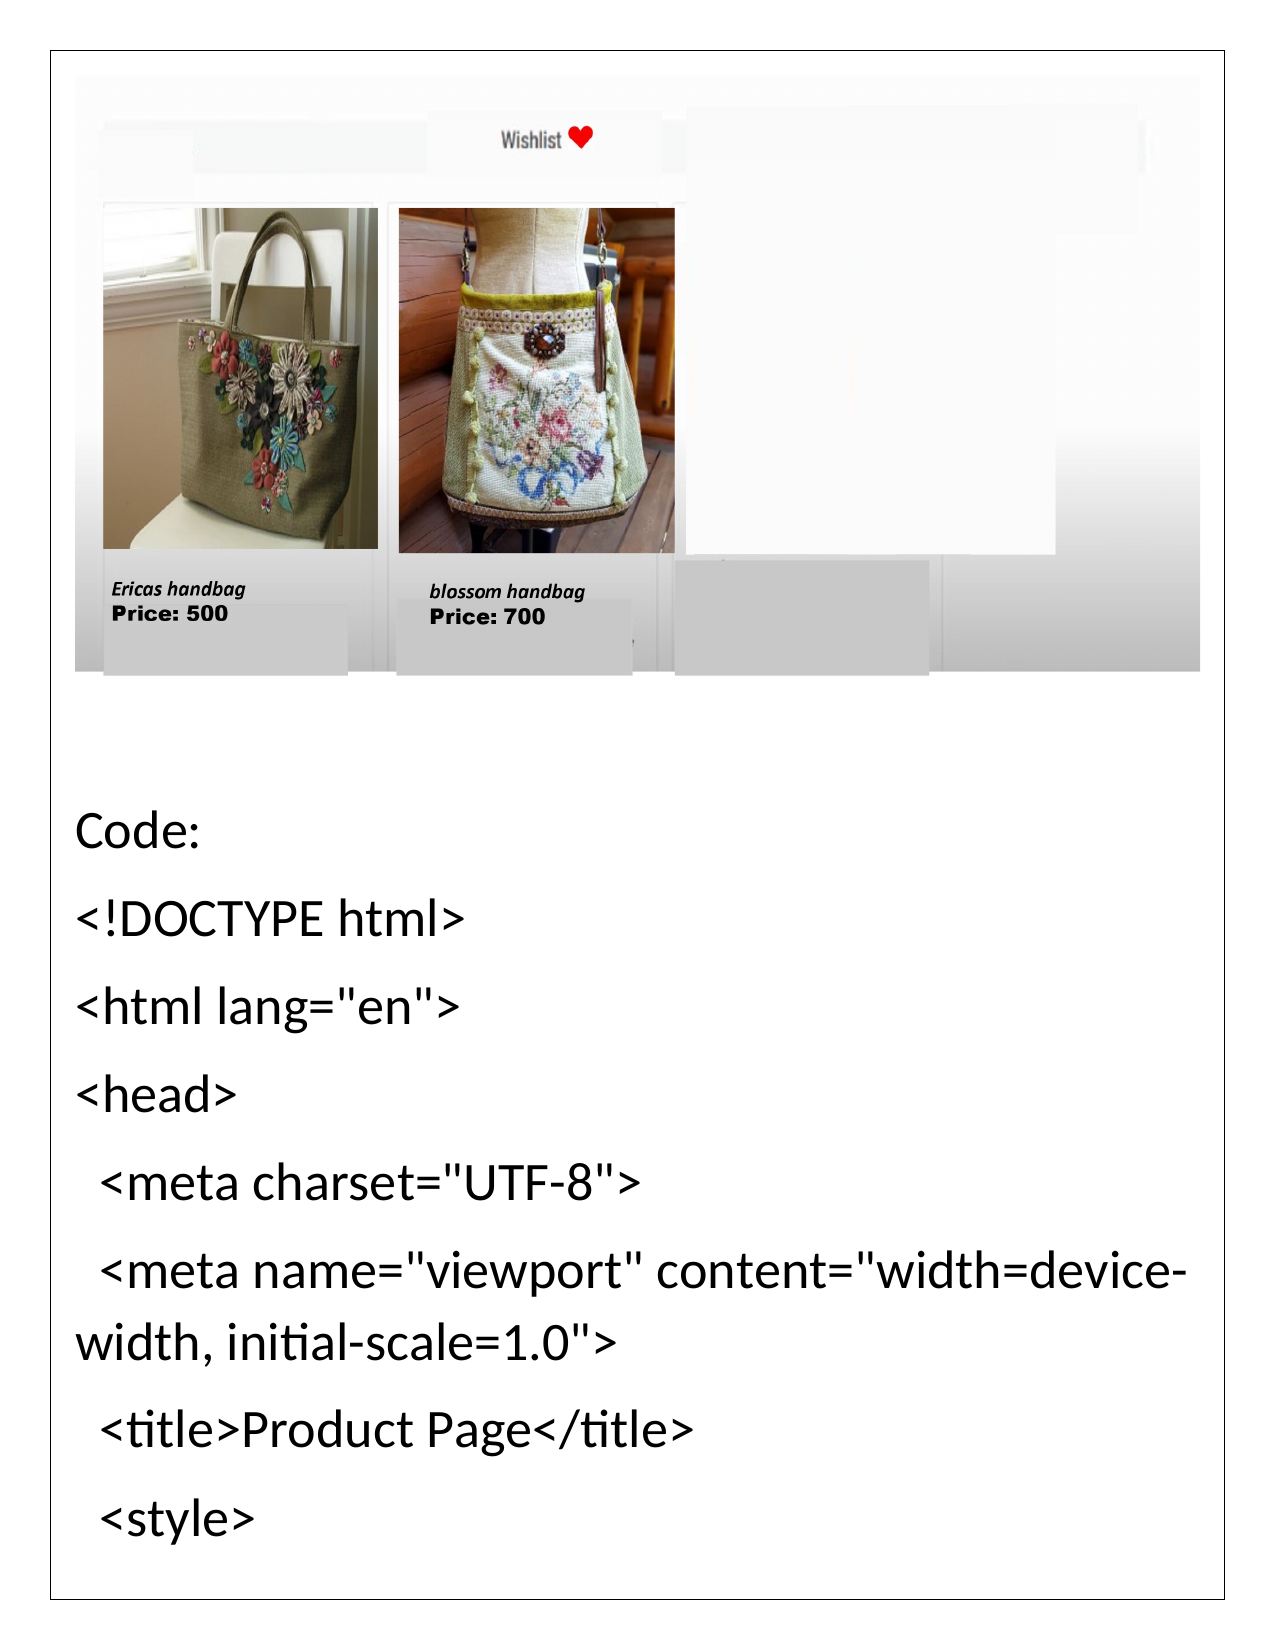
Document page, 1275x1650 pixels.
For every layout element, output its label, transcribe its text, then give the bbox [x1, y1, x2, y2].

text <style> [75, 1483, 1200, 1549]
text <meta name="viewport" content="width=device-width, initial-scale=1.0"> [75, 1236, 1200, 1373]
text <title>Product Page</title> [75, 1395, 1200, 1461]
text Code: [75, 796, 1200, 862]
picture [75, 75, 1200, 708]
text <meta charset="UTF-8"> [75, 1148, 1200, 1214]
text <html lang="en"> [75, 972, 1200, 1038]
text <head> [75, 1060, 1200, 1126]
text <!DOCTYPE html> [75, 884, 1200, 950]
